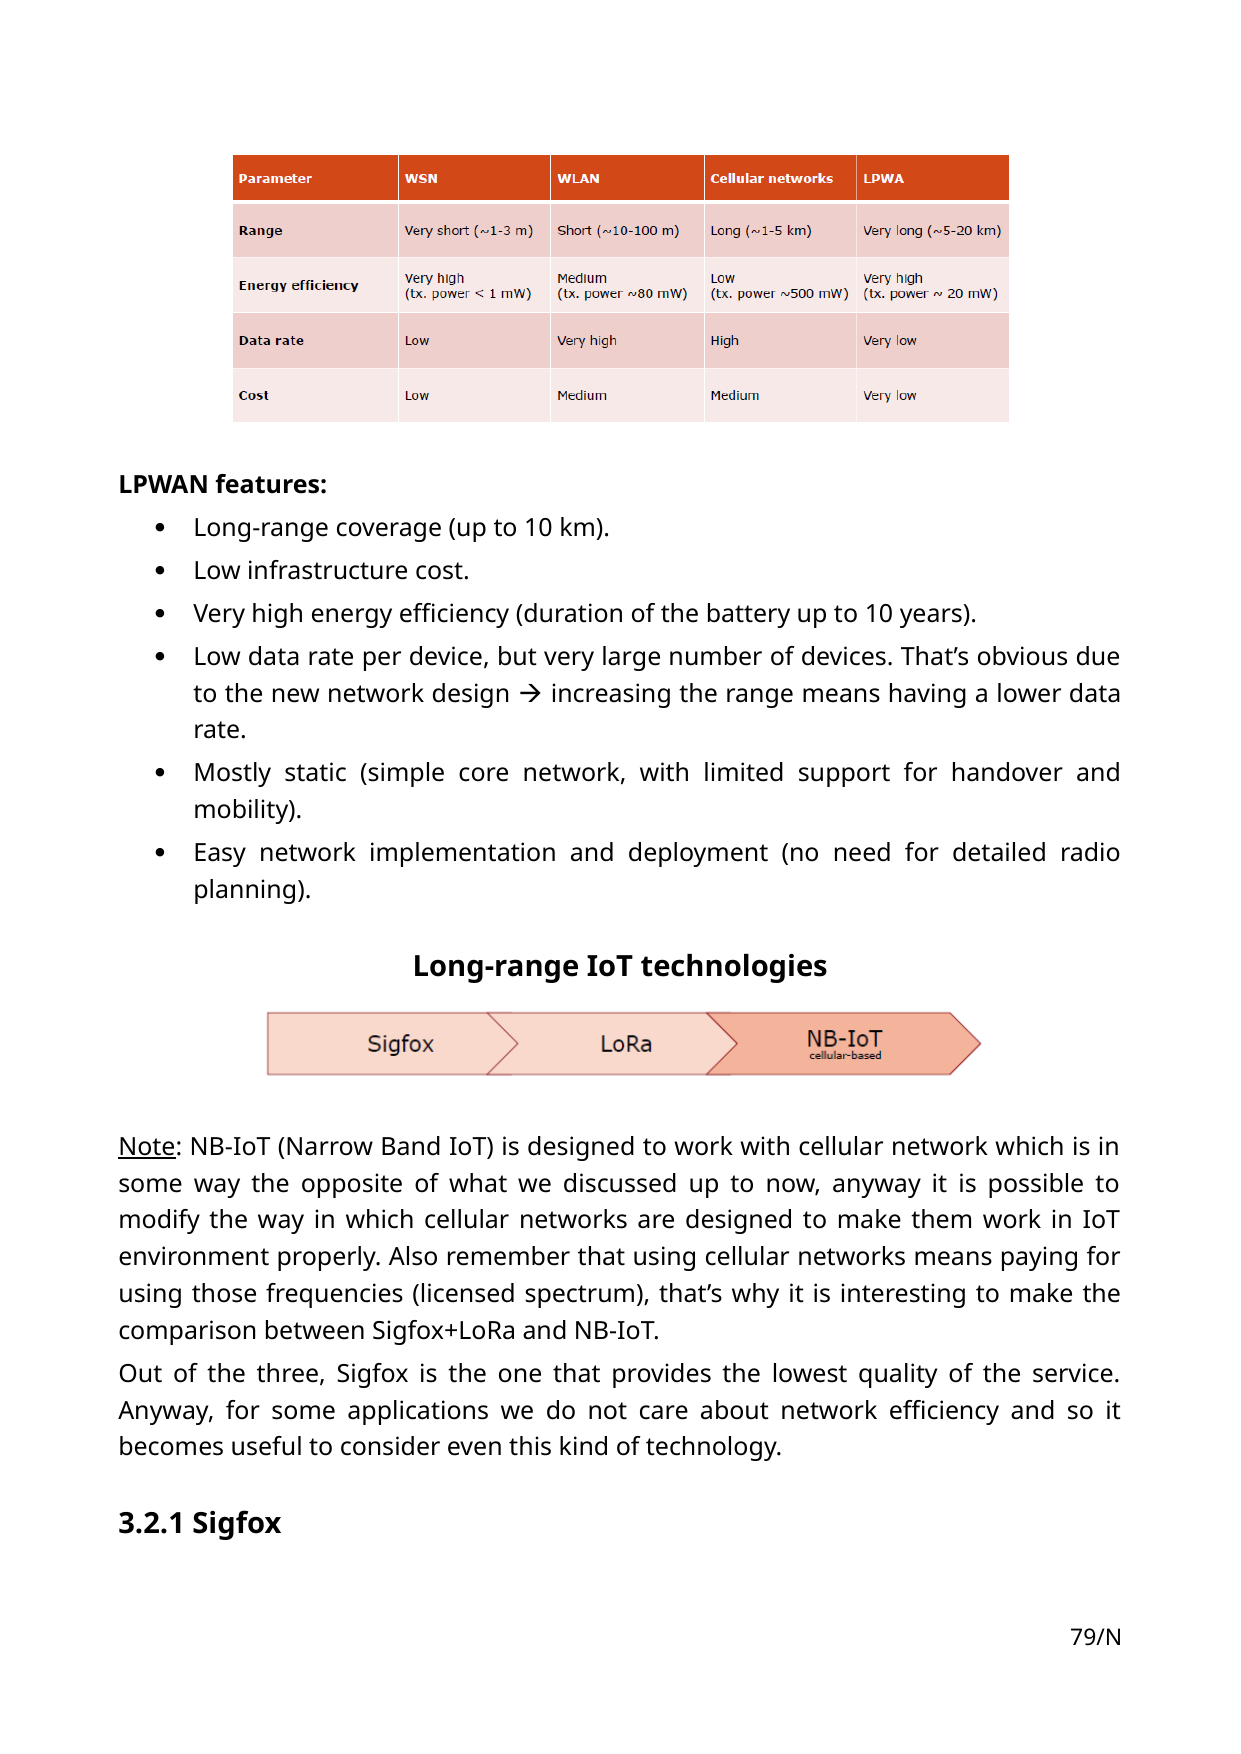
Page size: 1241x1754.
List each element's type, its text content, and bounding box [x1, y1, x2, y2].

text Note: NB-IoT (Narrow Band IoT) is designed to work with cellular network which is in some way the opposite of what we discussed up to now, anyway it is possible to modify the way in which cellular networks are designed to make them work in IoT environment properly. Also remember that using cellular networks means paying for using those frequencies (licensed spectrum), that’s why it is interesting to make the comparison between Sigfox+LoRa and NB-IoT. [118, 1129, 1122, 1347]
list Low data rate per device, but very large number of devices. That’s obvious due to the new network design increasing the range means having a lower data rate. [156, 638, 1122, 746]
list Low infrastructure cost. [156, 552, 1122, 586]
picture [226, 147, 1014, 428]
text Out of the three, Sigfox is the one that provides the lowest quality of the service. Anyway, for some applications we do not care about network efficiency and so it becomes useful to consider even this kind of technology. [118, 1356, 1122, 1463]
list Long-range coverage (up to 10 km). [156, 509, 1122, 543]
list Very high energy efficiency (duration of the battery up to 10 years). [156, 595, 1122, 629]
list Mostly static (simple core network, with limited support for handover and mobility). [156, 755, 1122, 826]
subtitle 3.2.1 Sigfox [118, 1503, 1122, 1542]
text LPWAN features: [118, 466, 1122, 500]
text Long-range IoT technologies [118, 945, 1122, 985]
picture [249, 994, 992, 1090]
list Easy network implementation and deployment (no need for detailed radio planning). [156, 835, 1122, 906]
